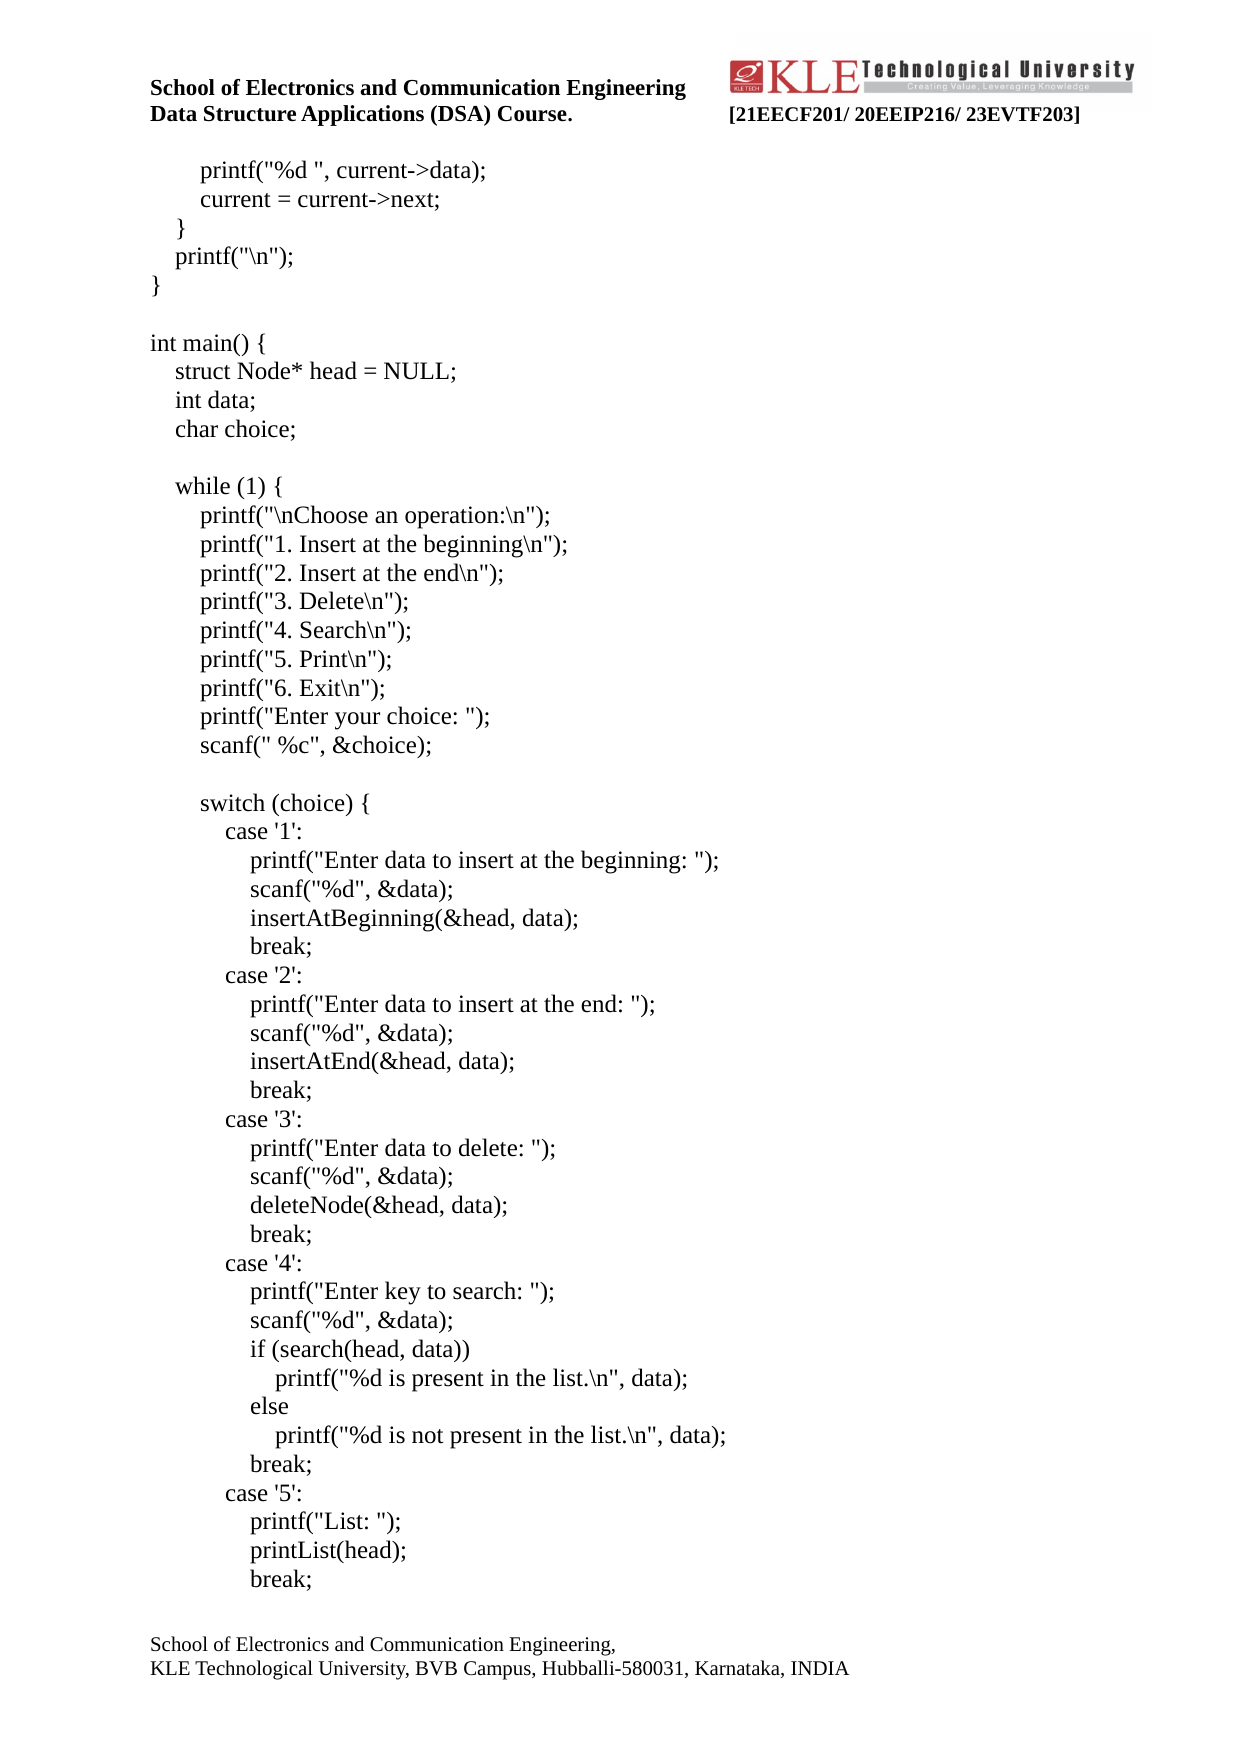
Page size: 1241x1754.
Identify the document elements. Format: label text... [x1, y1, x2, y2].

text scanf("%d", &data); [150, 874, 1090, 903]
text printList(head); [150, 1535, 1090, 1564]
picture [719, 32, 1151, 111]
text case '5': [150, 1478, 1090, 1506]
text printf("4. Search\n"); [150, 615, 1090, 644]
text if (search(head, data)) [150, 1334, 1090, 1363]
text case '4': [150, 1248, 1090, 1276]
text printf("Enter data to insert at the end: "); [150, 989, 1090, 1018]
text int data; [150, 385, 1090, 414]
text insertAtBeginning(&head, data); [150, 903, 1090, 931]
text scanf("%d", &data); [150, 1161, 1090, 1190]
text break; [150, 1219, 1090, 1248]
text scanf("%d", &data); [150, 1305, 1090, 1334]
text break; [150, 1075, 1090, 1104]
text printf("%d is present in the list.\n", data); [150, 1363, 1090, 1391]
text printf("%d is not present in the list.\n", data); [150, 1420, 1090, 1449]
text char choice; [150, 414, 1090, 443]
text printf("\n"); [150, 241, 1090, 270]
text printf("Enter data to delete: "); [150, 1133, 1090, 1161]
text else [150, 1391, 1090, 1420]
text printf("1. Insert at the beginning\n"); [150, 529, 1090, 558]
text while (1) { [150, 471, 1090, 500]
text int main() { [150, 328, 1090, 356]
text printf("3. Delete\n"); [150, 586, 1090, 615]
text scanf(" %c", &choice); [150, 730, 1090, 759]
text printf("5. Print\n"); [150, 644, 1090, 673]
text struct Node* head = NULL; [150, 356, 1090, 385]
text printf("Enter key to search: "); [150, 1276, 1090, 1305]
text break; [150, 931, 1090, 960]
text printf("\nChoose an operation:\n"); [150, 500, 1090, 529]
text printf("Enter data to insert at the beginning: "); [150, 845, 1090, 874]
text printf("6. Exit\n"); [150, 673, 1090, 701]
text printf("%d ", current->data); [150, 155, 1090, 184]
text deleteNode(&head, data); [150, 1190, 1090, 1219]
text switch (choice) { [150, 788, 1090, 816]
text break; [150, 1449, 1090, 1478]
text insertAtEnd(&head, data); [150, 1046, 1090, 1075]
text printf("List: "); [150, 1506, 1090, 1535]
text printf("Enter your choice: "); [150, 701, 1090, 730]
text } [150, 213, 1090, 241]
text scanf("%d", &data); [150, 1018, 1090, 1046]
text current = current->next; [150, 184, 1090, 213]
text case '3': [150, 1104, 1090, 1133]
text printf("2. Insert at the end\n"); [150, 558, 1090, 586]
text case '2': [150, 960, 1090, 989]
text break; [150, 1564, 1090, 1593]
text } [150, 270, 1090, 299]
text case '1': [150, 816, 1090, 845]
